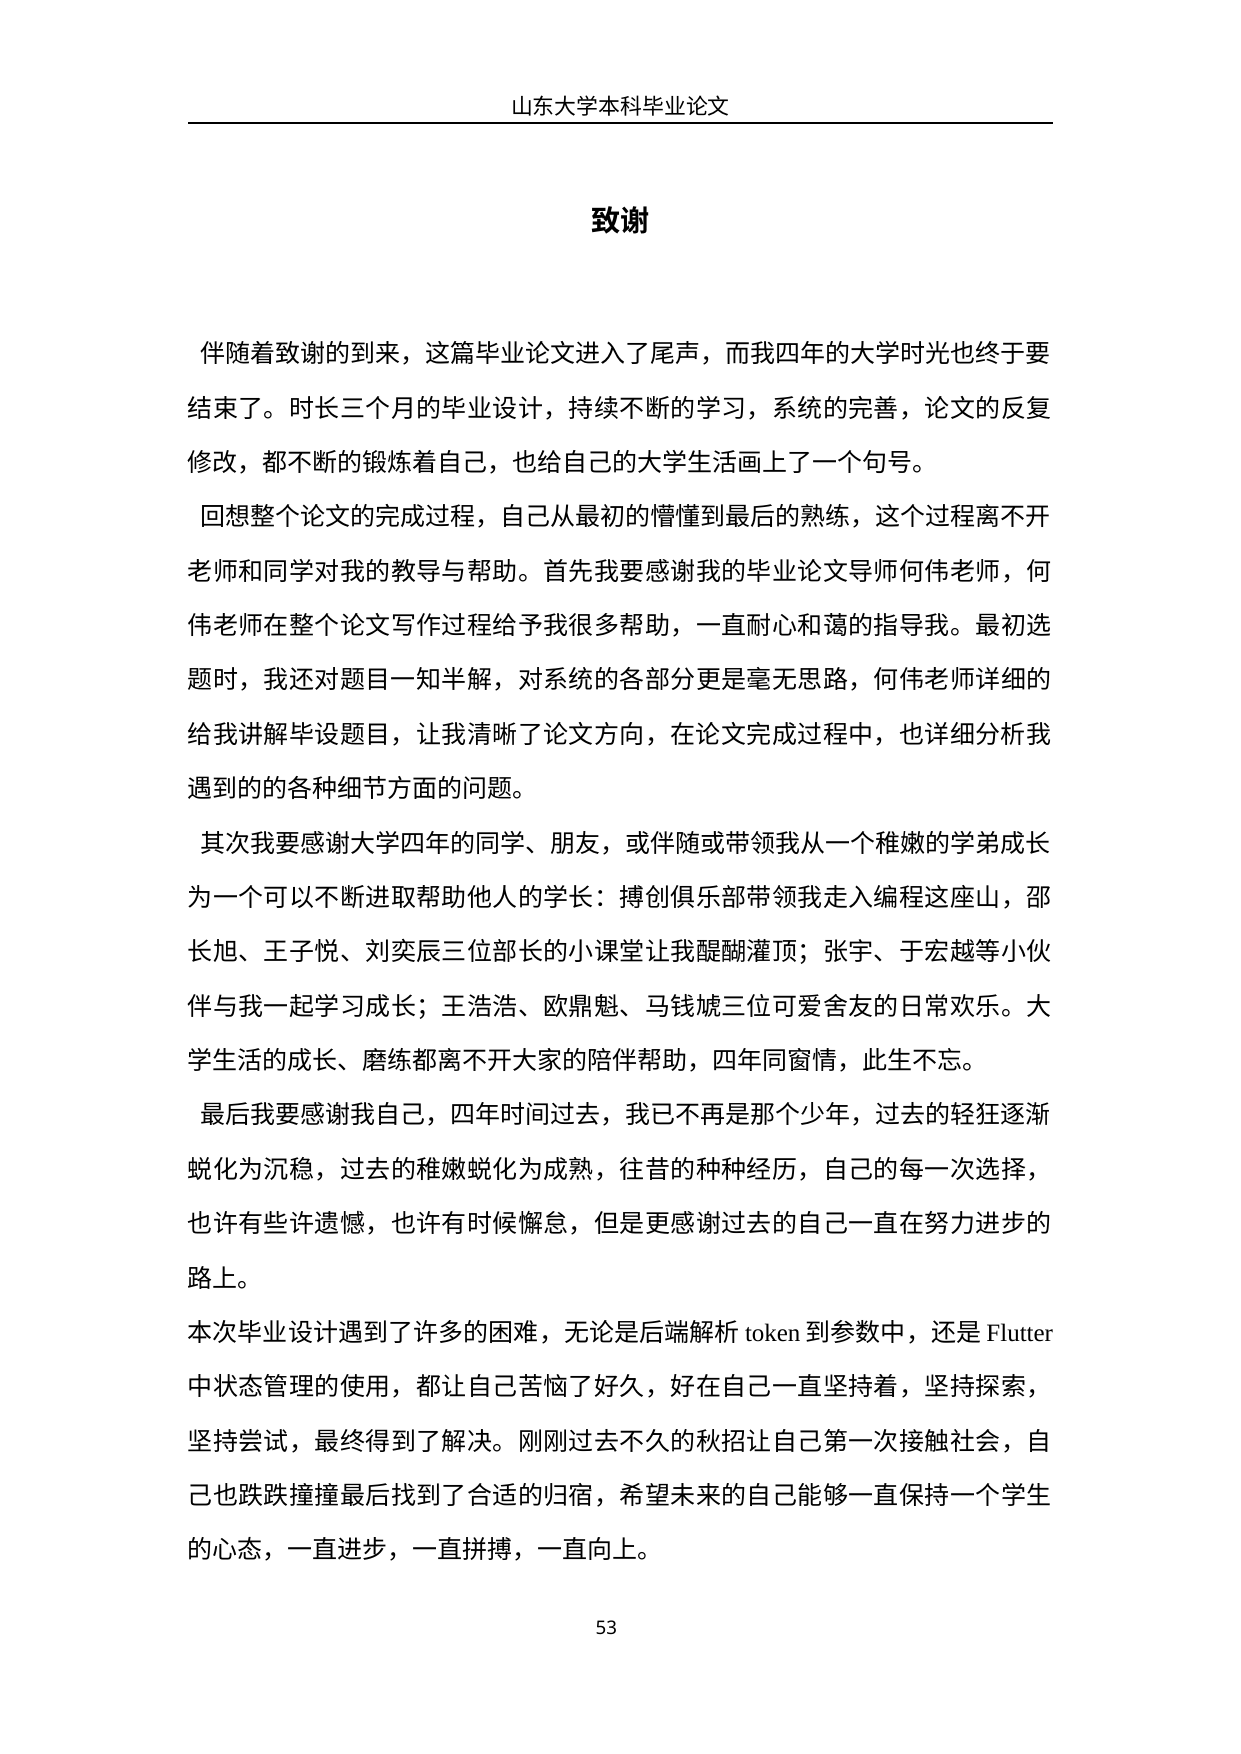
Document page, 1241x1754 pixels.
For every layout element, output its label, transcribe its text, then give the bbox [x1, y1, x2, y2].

text 伴随着致谢的到来，这篇毕业论文进入了尾声，而我四年的大学时光也终于要结束了。时长三个月的毕业设计，持续不断的学习，系统的完善，论文的反复修改，都不断的锻炼着自己，也给自己的大学生活画上了一个句号。 [187, 334, 1053, 479]
text 本次毕业设计遇到了许多的困难，无论是后端解析token到参数中，还是Flutter中状态管理的使用，都让自己苦恼了好久，好在自己一直坚持着，坚持探索，坚持尝试，最终得到了解决。刚刚过去不久的秋招让自己第一次接触社会，自己也跌跌撞撞最后找到了合适的归宿，希望未来的自己能够一直保持一个学生的心态，一直进步，一直拼搏，一直向上。 [187, 1312, 1053, 1566]
text 其次我要感谢大学四年的同学、朋友，或伴随或带领我从一个稚嫩的学弟成长为一个可以不断进取帮助他人的学长：搏创俱乐部带领我走入编程这座山，邵长旭、王子悦、刘奕辰三位部长的小课堂让我醍醐灌顶；张宇、于宏越等小伙伴与我一起学习成长；王浩浩、欧鼎魁、马钱虓三位可爱舍友的日常欢乐。大学生活的成长、磨练都离不开大家的陪伴帮助，四年同窗情，此生不忘。 [187, 823, 1053, 1077]
text 最后我要感谢我自己，四年时间过去，我已不再是那个少年，过去的轻狂逐渐蜕化为沉稳，过去的稚嫩蜕化为成熟，往昔的种种经历，自己的每一次选择，也许有些许遗憾，也许有时候懈怠，但是更感谢过去的自己一直在努力进步的路上。 [187, 1095, 1053, 1294]
text 回想整个论文的完成过程，自己从最初的懵懂到最后的熟练，这个过程离不开老师和同学对我的教导与帮助。首先我要感谢我的毕业论文导师何伟老师，何伟老师在整个论文写作过程给予我很多帮助，一直耐心和蔼的指导我。最初选题时，我还对题目一知半解，对系统的各部分更是毫无思路，何伟老师详细的给我讲解毕设题目，让我清晰了论文方向，在论文完成过程中，也详细分析我遇到的的各种细节方面的问题。 [187, 497, 1053, 805]
subtitle 致谢 [187, 197, 1053, 240]
